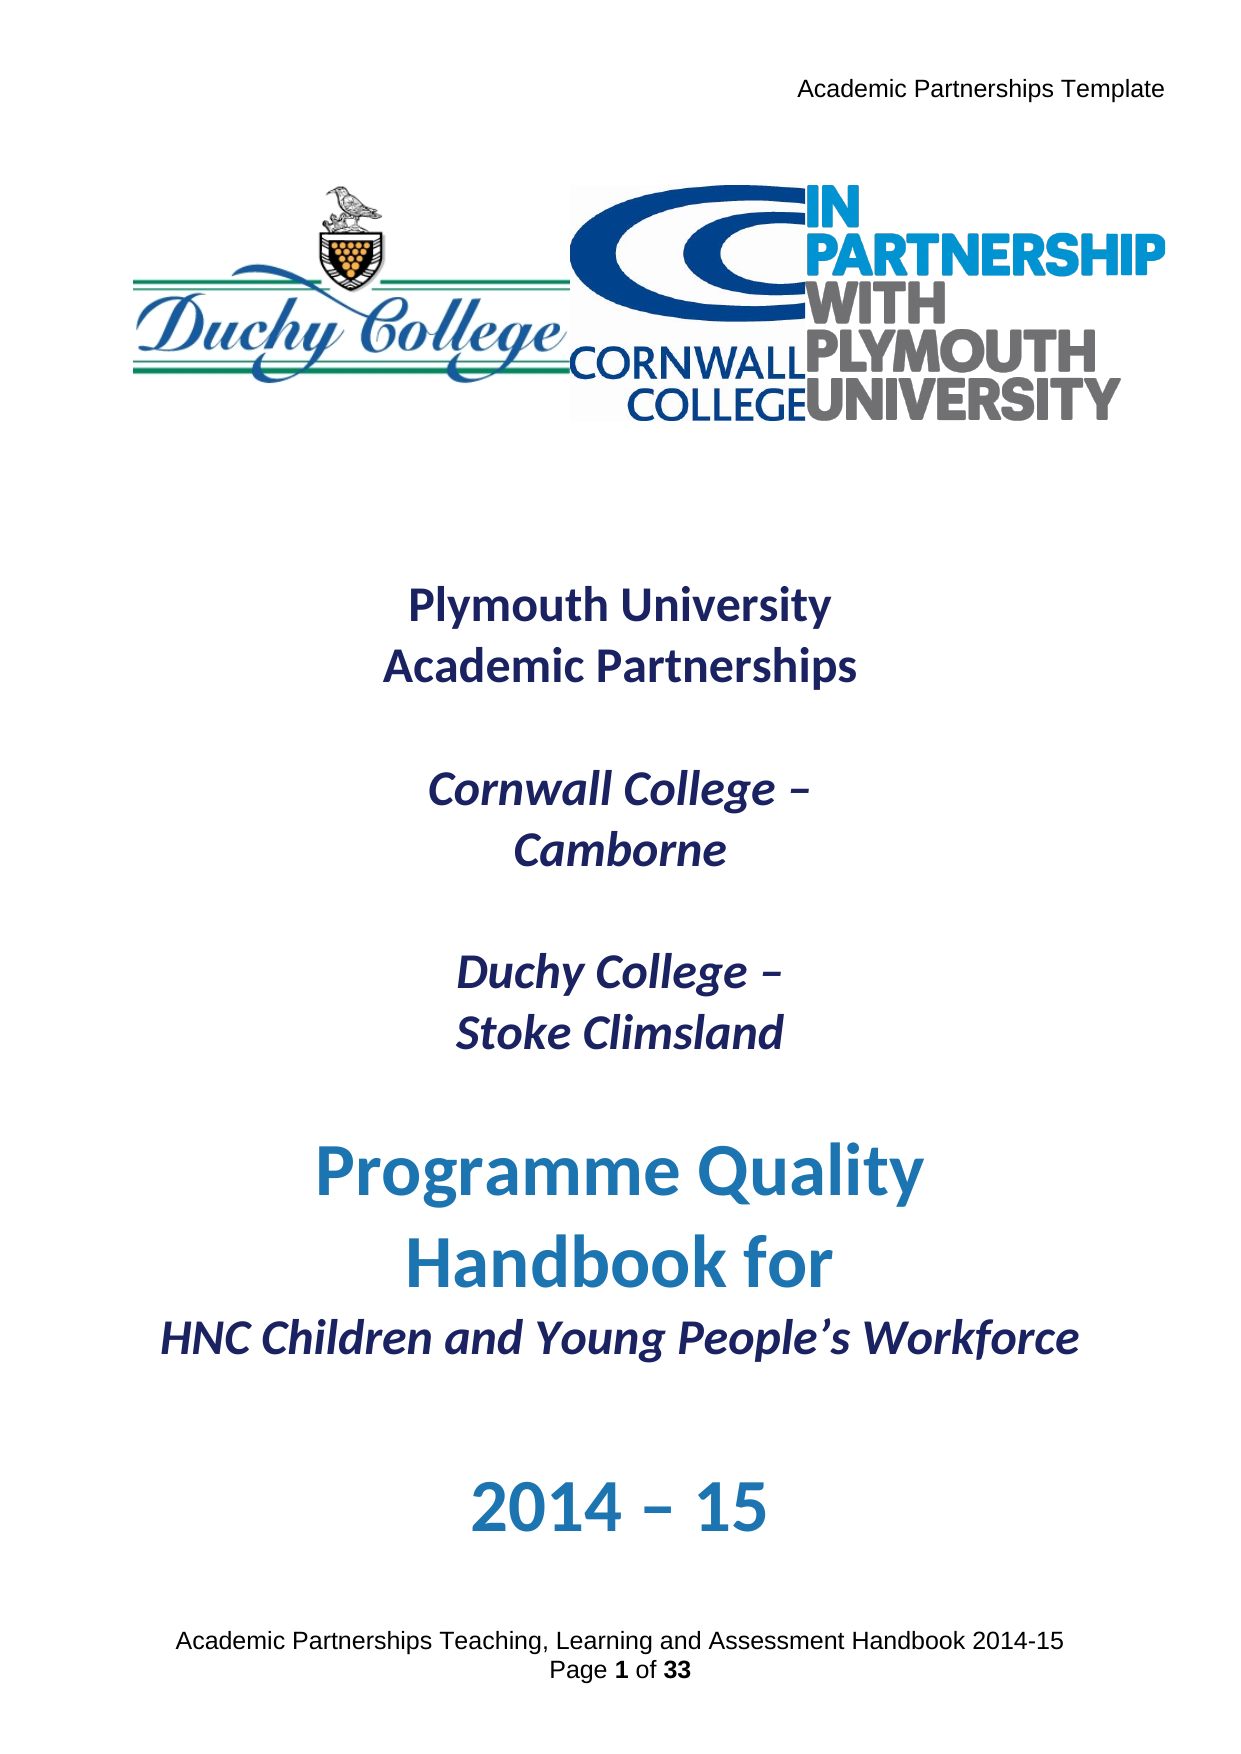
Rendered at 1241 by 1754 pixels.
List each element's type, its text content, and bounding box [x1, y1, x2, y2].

text Stoke Climsland [75, 1001, 1165, 1062]
picture [835, 185, 847, 204]
text Plymouth University [75, 573, 1165, 634]
picture [133, 161, 1166, 421]
text Camborne [75, 817, 1165, 878]
text Academic Partnerships [75, 634, 1165, 695]
text 2014 – 15 [75, 1458, 1165, 1550]
text Programme Quality [75, 1123, 1165, 1214]
text Handbook for [75, 1214, 1165, 1306]
text Duchy College – [75, 939, 1165, 1001]
text HNC Children and Young People’s Workforce [75, 1306, 1165, 1367]
picture [1148, 244, 1154, 251]
text Cornwall College – [75, 756, 1165, 817]
